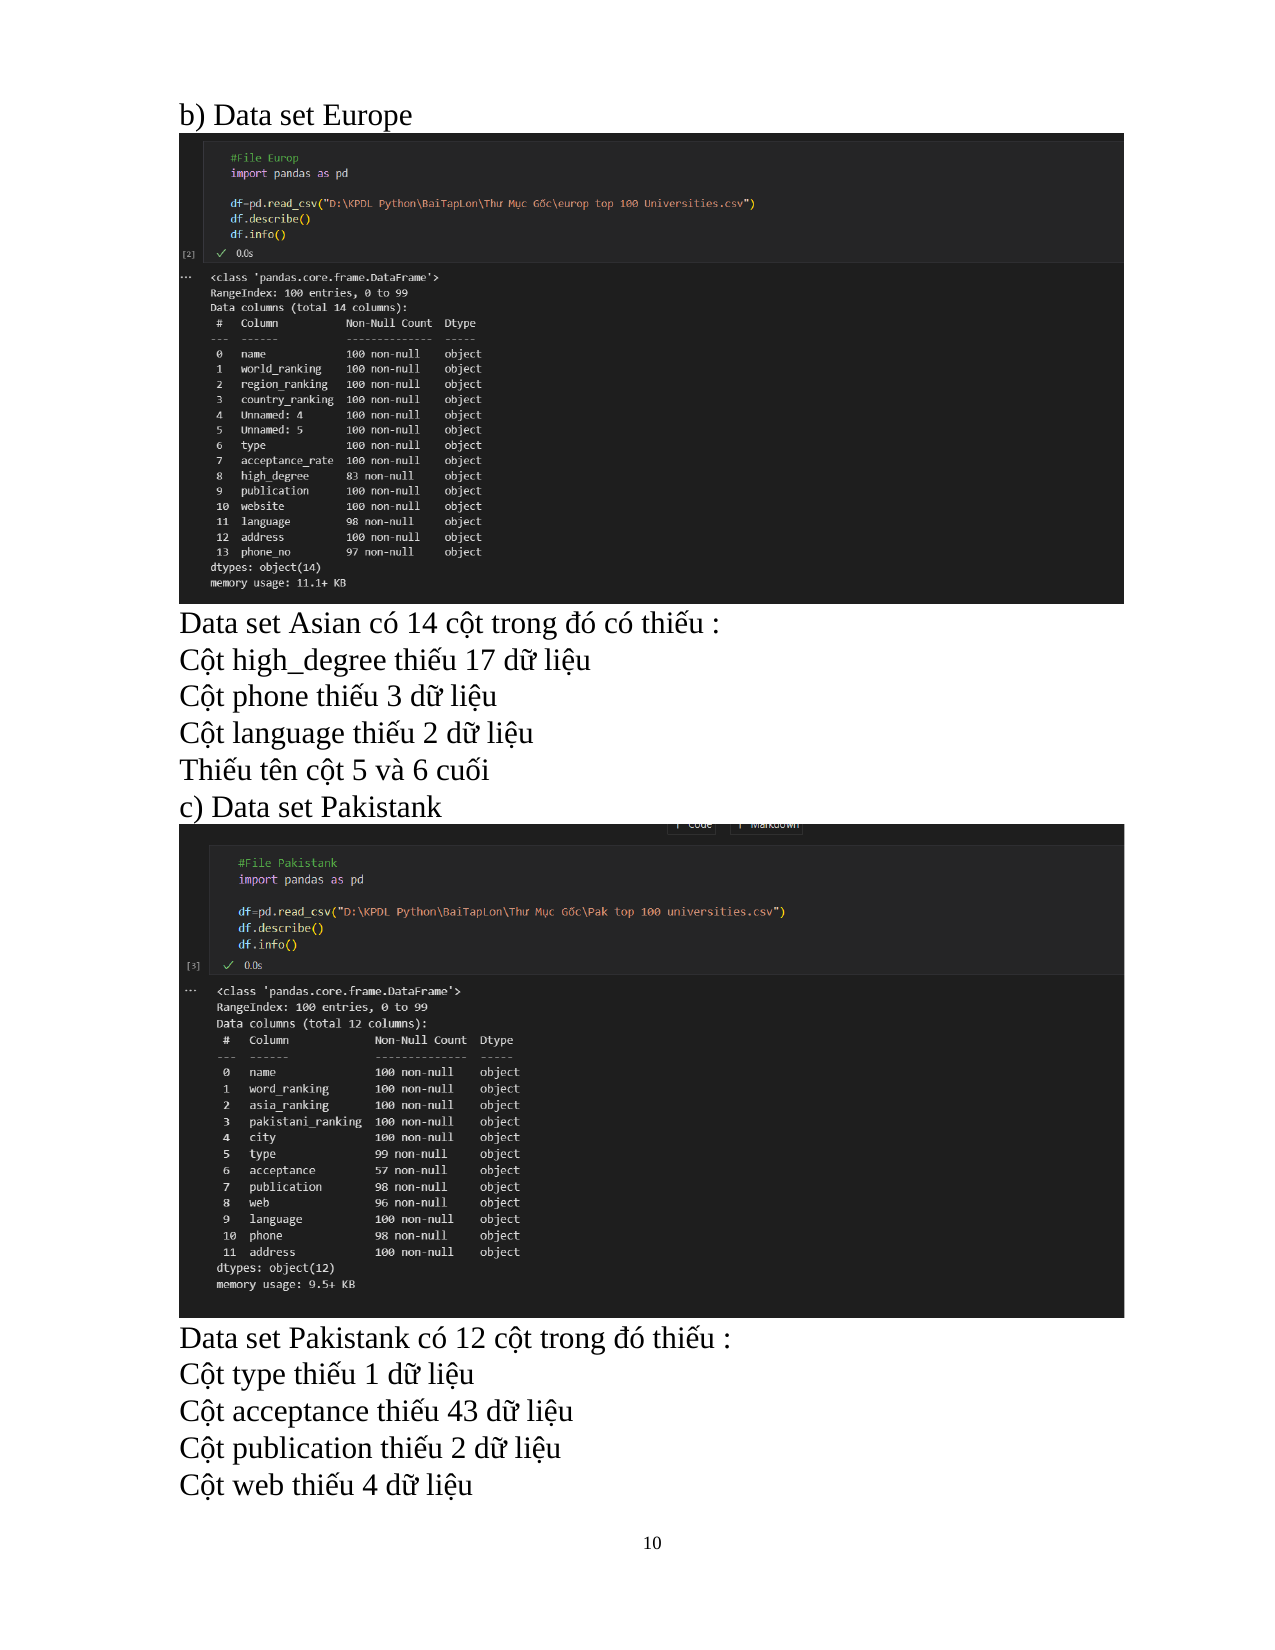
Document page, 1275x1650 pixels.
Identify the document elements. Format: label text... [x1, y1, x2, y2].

text Cột publication thiếu 2 dữ liệu [179, 1429, 1125, 1465]
text Cột high_degree thiếu 17 dữ liệu [179, 641, 1125, 677]
picture [179, 133, 1124, 604]
text Data set Pakistank có 12 cột trong đó thiếu : [179, 1319, 1125, 1355]
text Data set Asian có 14 cột trong đó có thiếu : [179, 604, 1125, 640]
text Cột language thiếu 2 dữ liệu [179, 714, 1125, 750]
picture [179, 824, 1125, 1318]
text Cột type thiếu 1 dữ liệu [179, 1356, 1125, 1392]
text Thiếu tên cột 5 và 6 cuối [179, 751, 1125, 787]
list Data set Europe [179, 97, 1125, 132]
text Cột web thiếu 4 dữ liệu [179, 1466, 1125, 1502]
text Cột acceptance thiếu 43 dữ liệu [179, 1392, 1125, 1428]
list Data set Pakistank [179, 788, 1125, 824]
text Cột phone thiếu 3 dữ liệu [179, 678, 1125, 714]
